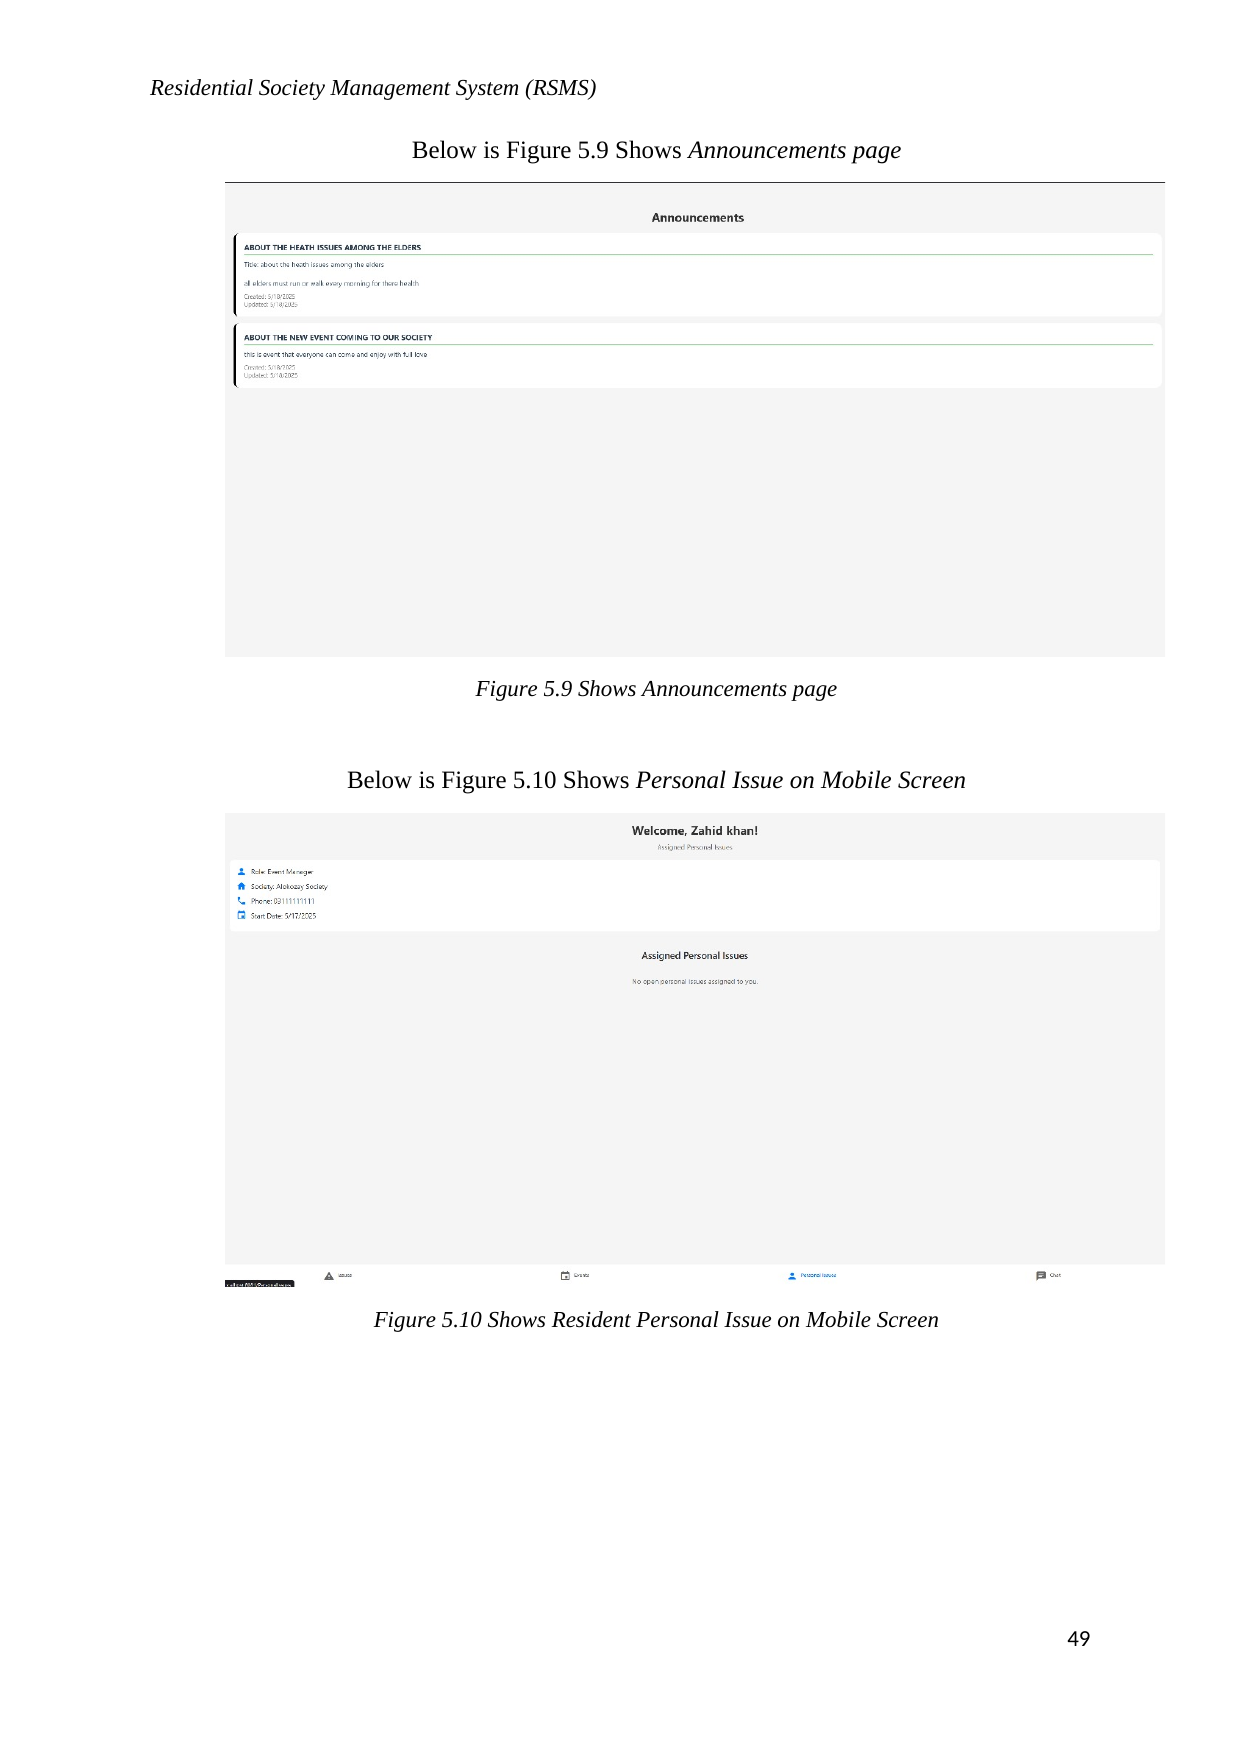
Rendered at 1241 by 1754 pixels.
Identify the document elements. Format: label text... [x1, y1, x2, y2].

text Figure 5.9 Shows Announcements page [225, 675, 1090, 702]
text Below is Figure 5.10 Shows Personal Issue on Mobile Screen [225, 766, 1090, 794]
picture [225, 182, 1166, 657]
picture [225, 813, 1166, 1287]
text Below is Figure 5.9 Shows Announcements page [225, 135, 1090, 164]
text Figure 5.10 Shows Resident Personal Issue on Mobile Screen [225, 1306, 1090, 1332]
